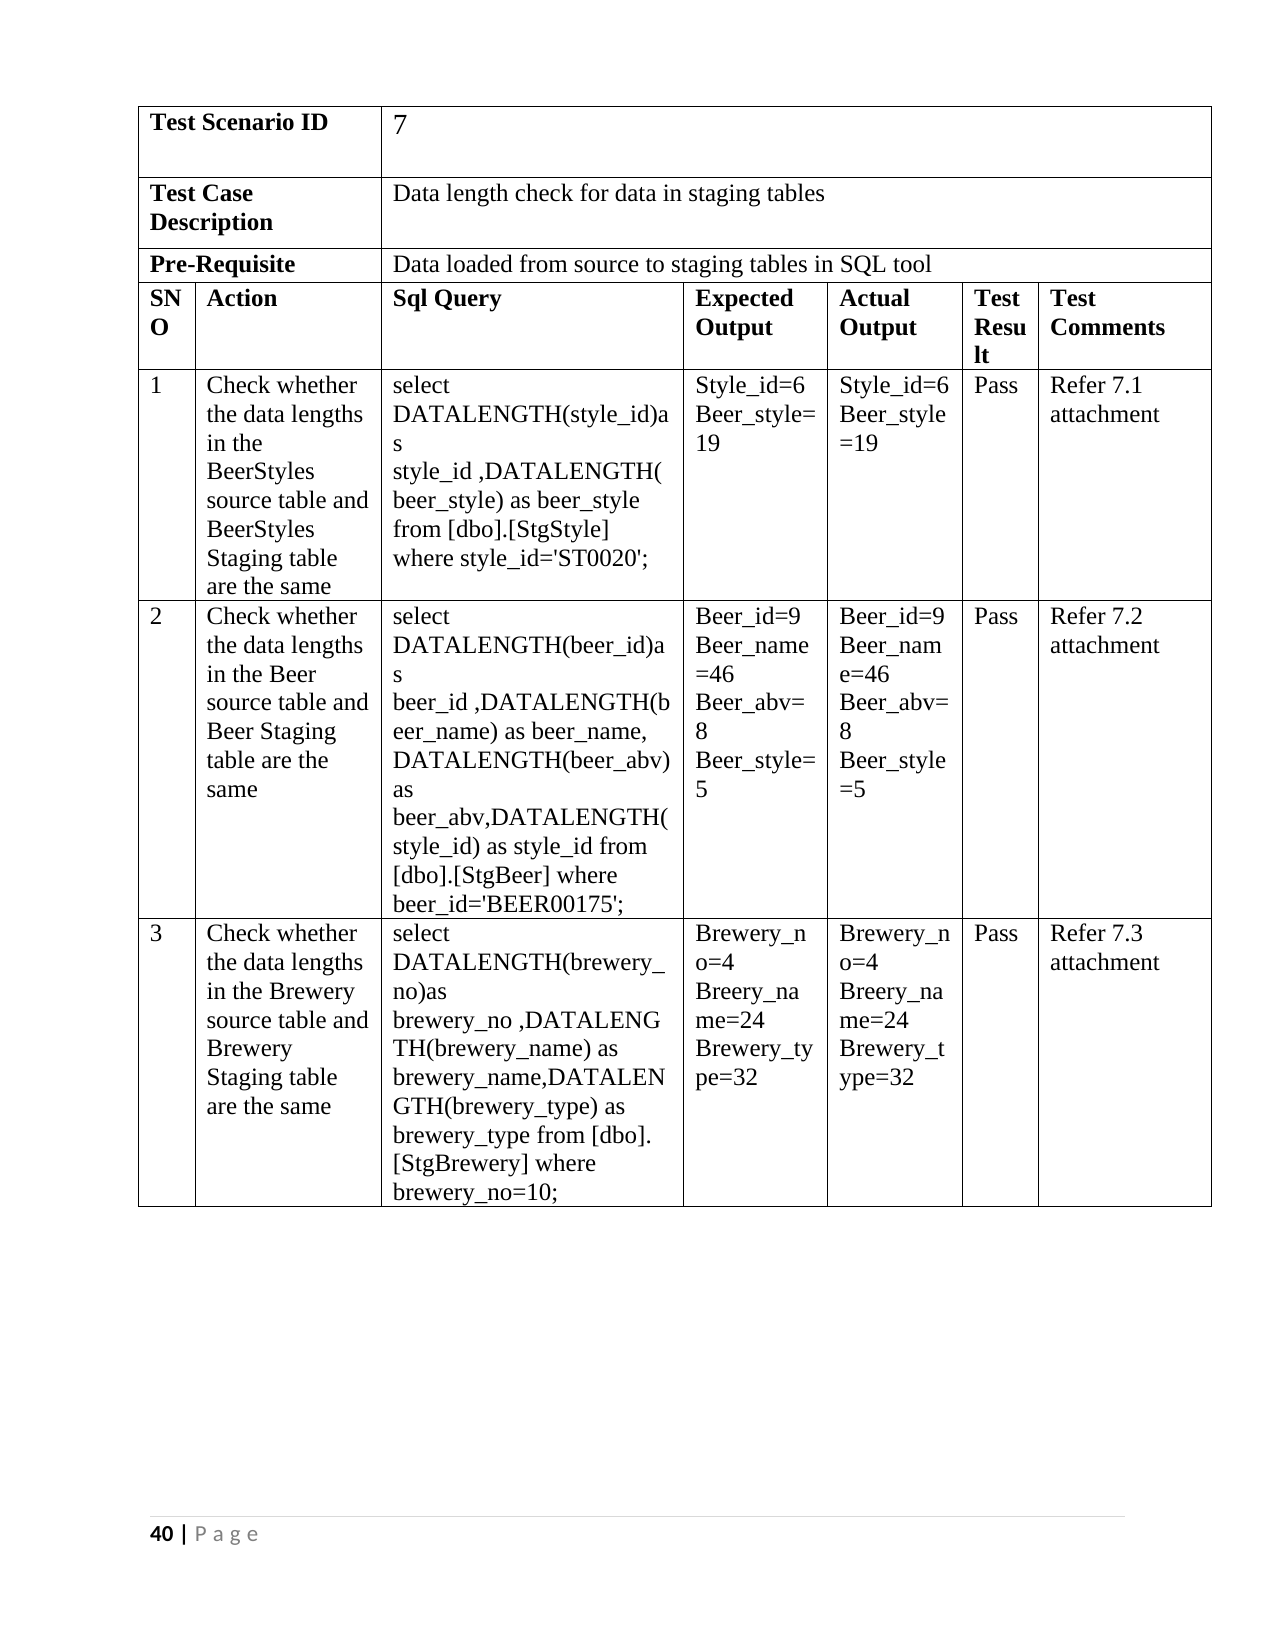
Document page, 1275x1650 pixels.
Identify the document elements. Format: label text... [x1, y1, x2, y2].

table_cell Refer 7.2 attachment [1039, 601, 1211, 917]
table_cell Check whether the data lengths in the Beer source table and Beer Staging table are the same [196, 601, 381, 917]
table_cell 3 [139, 919, 195, 1206]
table_header Test Scenario ID [139, 107, 381, 177]
table_cell select DATALENGTH(style_id)as style_id ,DATALENGTH(beer_style) as beer_style from [dbo].[StgStyle] where style_id='ST0020'; [382, 370, 683, 600]
table_cell Beer_id=9 Beer_name=46 Beer_abv=8 Beer_style=5 [828, 601, 962, 917]
table_cell Sql Query [382, 283, 683, 369]
table_cell Pre-Requisite [139, 249, 381, 282]
table_cell select DATALENGTH(brewery_no)as brewery_no ,DATALENGTH(brewery_name) as brewery_name,DATALENGTH(brewery_type) as brewery_type from [dbo].[StgBrewery] where brewery_no=10; [382, 919, 683, 1206]
table_cell Refer 7.3 attachment [1039, 919, 1211, 1206]
table_cell Test Comments [1039, 283, 1211, 369]
table_cell Brewery_no=4 Breery_name=24 Brewery_type=32 [828, 919, 962, 1206]
table_cell Style_id=6 Beer_style=19 [684, 370, 827, 600]
table_cell Pass [963, 601, 1038, 917]
table_cell Test Result [963, 283, 1038, 369]
table_cell 1 [139, 370, 195, 600]
table_cell Actual Output [828, 283, 962, 369]
table_cell Action [196, 283, 381, 369]
table_cell select DATALENGTH(beer_id)as beer_id ,DATALENGTH(beer_name) as beer_name, DATALENGTH(beer_abv) as beer_abv,DATALENGTH(style_id) as style_id from [dbo].[StgBeer] where beer_id='BEER00175'; [382, 601, 683, 917]
table_cell SNO [139, 283, 195, 369]
table_cell Pass [963, 919, 1038, 1206]
table_cell Check whether the data lengths in the Brewery source table and Brewery Staging table are the same [196, 919, 381, 1206]
table_header 7 [382, 107, 1211, 177]
table_cell Data loaded from source to staging tables in SQL tool [382, 249, 1211, 282]
table_cell Refer 7.1 attachment [1039, 370, 1211, 600]
table_cell Beer_id=9 Beer_name=46 Beer_abv=8 Beer_style=5 [684, 601, 827, 917]
table_cell Data length check for data in staging tables [382, 178, 1211, 248]
table_cell Brewery_no=4 Breery_name=24 Brewery_type=32 [684, 919, 827, 1206]
table_cell Expected Output [684, 283, 827, 369]
table_cell Style_id=6 Beer_style=19 [828, 370, 962, 600]
table_cell Test Case Description [139, 178, 381, 248]
table_cell 2 [139, 601, 195, 917]
table_cell Check whether the data lengths in the BeerStyles source table and BeerStyles Staging table are the same [196, 370, 381, 600]
table_cell Pass [963, 370, 1038, 600]
